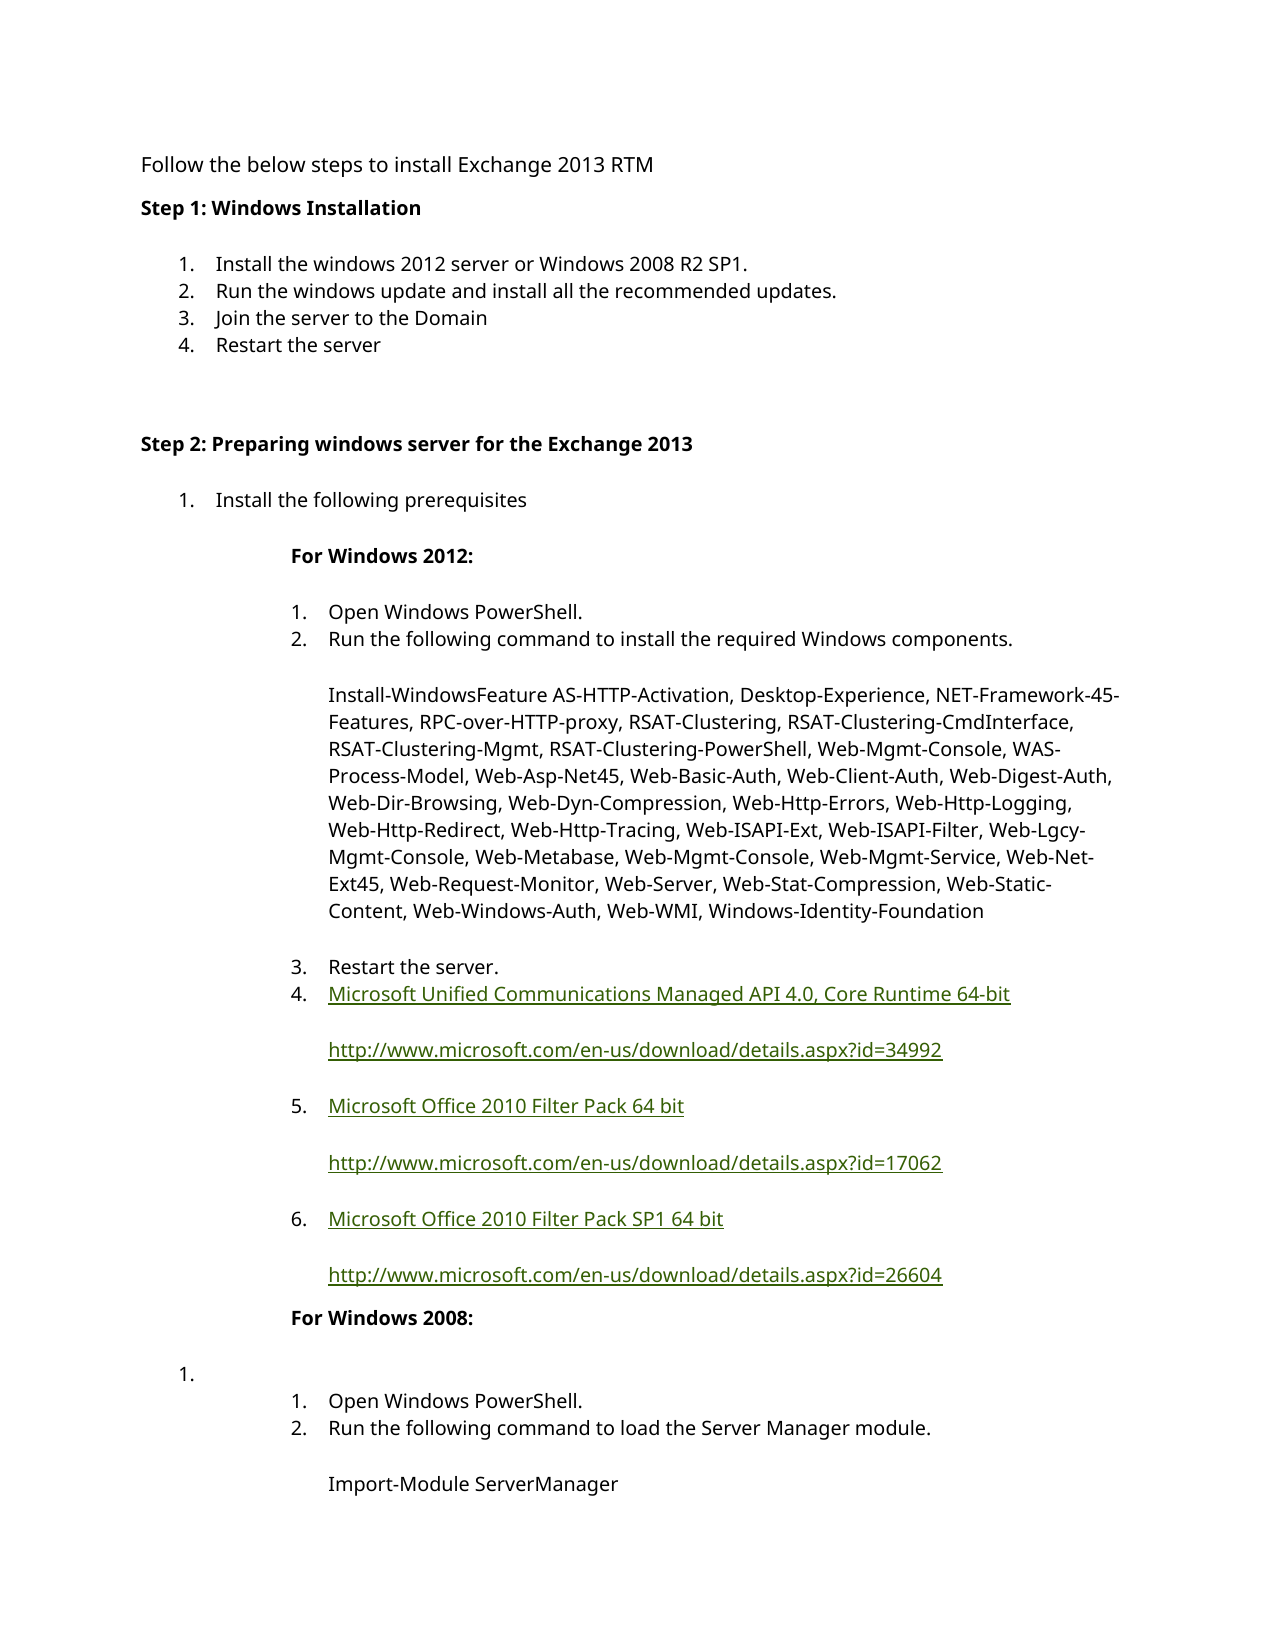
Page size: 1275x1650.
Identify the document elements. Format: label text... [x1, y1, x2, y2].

list Microsoft Office 2010 Filter Pack SP1 64 bit [291, 1205, 1125, 1232]
list Microsoft Office 2010 Filter Pack 64 bit [291, 1093, 1125, 1120]
text Install-WindowsFeature AS-HTTP-Activation, Desktop-Experience, NET-Framework-45-Features, RPC-over-HTTP-proxy, RSAT-Clustering, RSAT-Clustering-CmdInterface, RSAT-Clustering-Mgmt, RSAT-Clustering-PowerShell, Web-Mgmt-Console, WAS-Process-Model, Web-Asp-Net45, Web-Basic-Auth, Web-Client-Auth, Web-Digest-Auth, Web-Dir-Browsing, Web-Dyn-Compression, Web-Http-Errors, Web-Http-Logging, Web-Http-Redirect, Web-Http-Tracing, Web-ISAPI-Ext, Web-ISAPI-Filter, Web-Lgcy-Mgmt-Console, Web-Metabase, Web-Mgmt-Console, Web-Mgmt-Service, Web-Net-Ext45, Web-Request-Monitor, Web-Server, Web-Stat-Compression, Web-Static-Content, Web-Windows-Auth, Web-WMI, Windows-Identity-Foundation [328, 681, 1125, 924]
text http://www.microsoft.com/en-us/download/details.aspx?id=26604 [328, 1261, 1125, 1288]
list Run the windows update and install all the recommended updates. [178, 277, 1125, 304]
list Install the windows 2012 server or Windows 2008 R2 SP1. [178, 250, 1125, 277]
text For Windows 2008: [291, 1304, 1125, 1331]
text Step 1: Windows Installation [141, 194, 1125, 221]
text Import-Module ServerManager [328, 1470, 1125, 1497]
list Run the following command to install the required Windows components. [291, 625, 1125, 652]
list Restart the server [178, 331, 1125, 358]
list Join the server to the Domain [178, 304, 1125, 331]
list Restart the server. [291, 953, 1125, 980]
list Open Windows PowerShell. [291, 598, 1125, 625]
list Open Windows PowerShell. [291, 1387, 1125, 1414]
list Install the following prerequisites [178, 486, 1125, 513]
text http://www.microsoft.com/en-us/download/details.aspx?id=34992 [328, 1037, 1125, 1063]
text Step 2: Preparing windows server for the Exchange 2013 [141, 430, 1125, 457]
list Microsoft Unified Communications Managed API 4.0, Core Runtime 64-bit [291, 980, 1125, 1007]
list Run the following command to load the Server Manager module. [291, 1414, 1125, 1441]
text Follow the below steps to install Exchange 2013 RTM [141, 150, 1125, 178]
text http://www.microsoft.com/en-us/download/details.aspx?id=17062 [328, 1149, 1125, 1176]
text For Windows 2012: [291, 542, 1125, 569]
